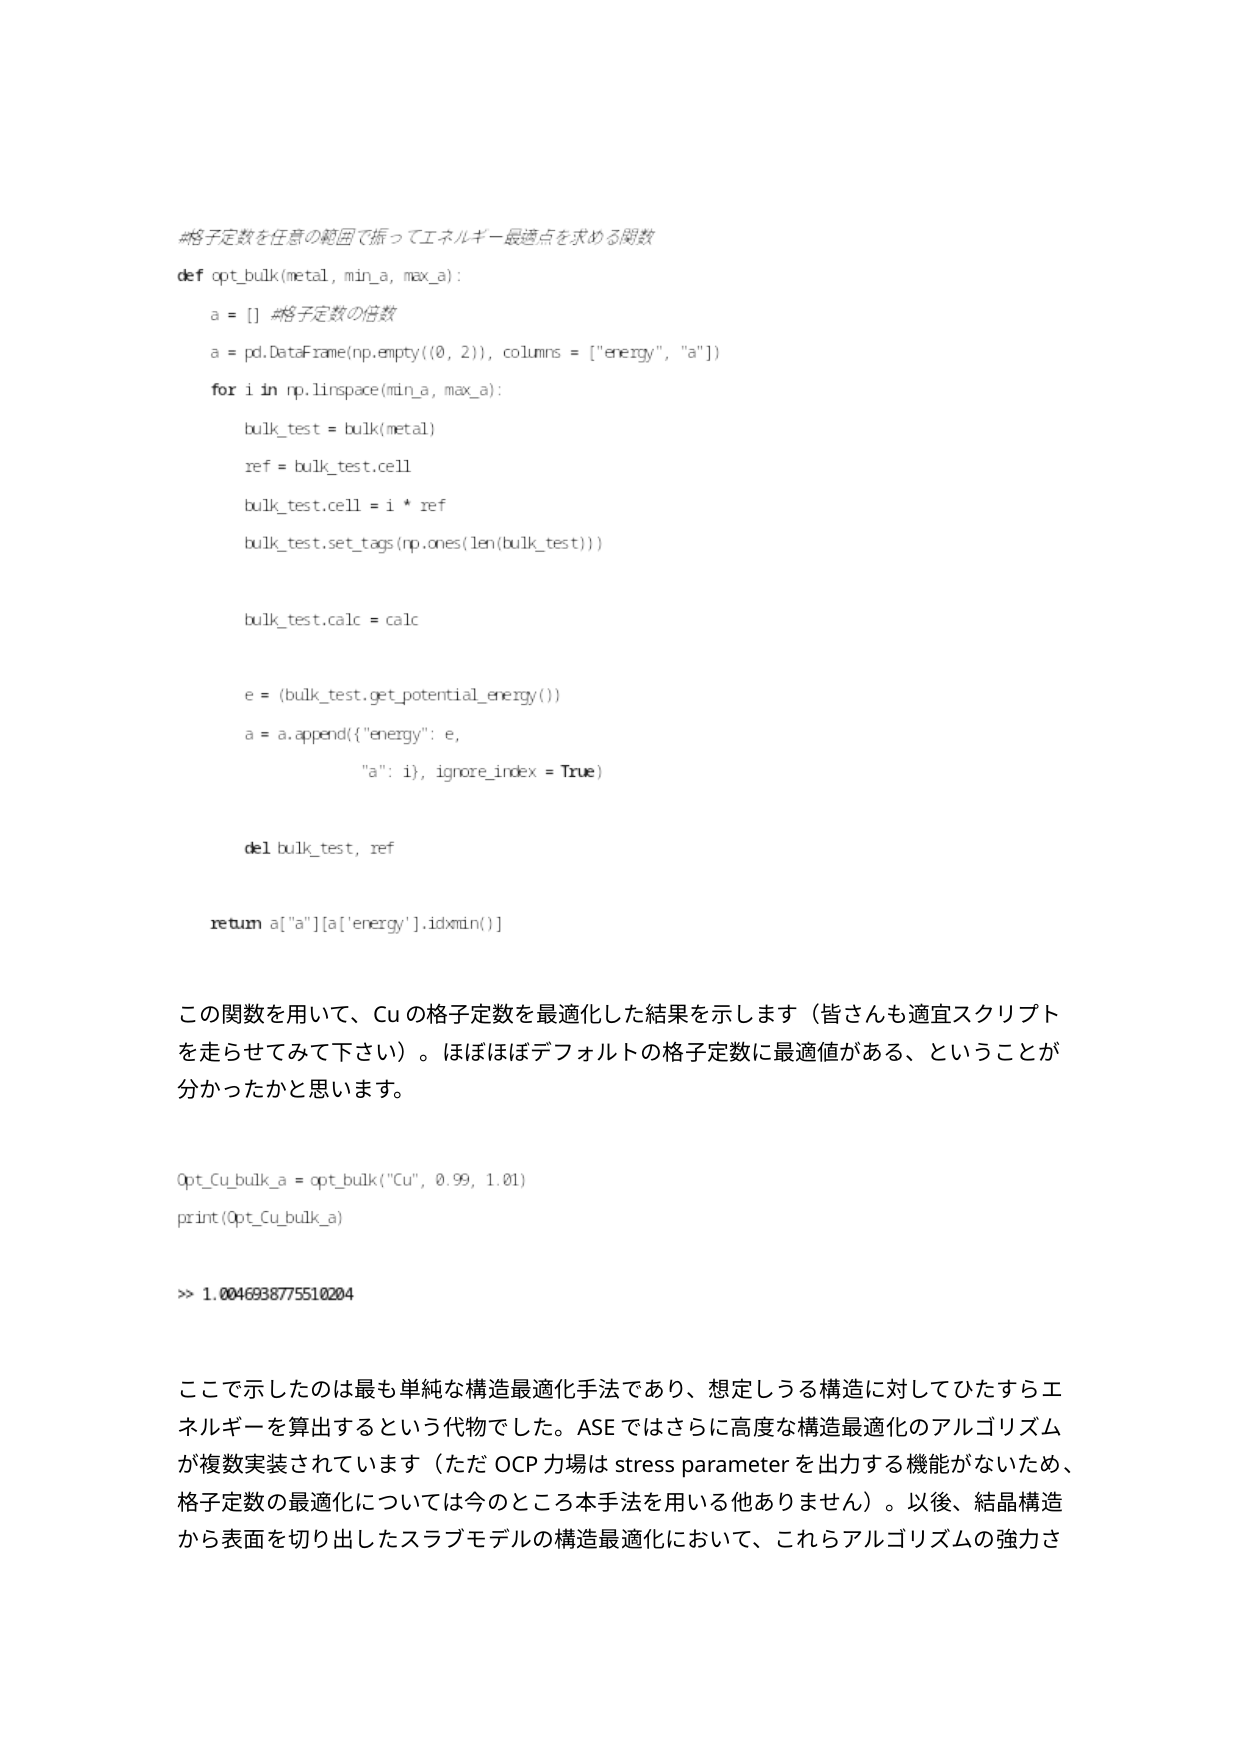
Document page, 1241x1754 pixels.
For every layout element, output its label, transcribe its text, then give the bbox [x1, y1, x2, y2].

text この関数を用いて、Cuの格子定数を最適化した結果を示します（皆さんも適宜スクリプトを走らせてみて下さい）。ほぼほぼデフォルトの格子定数に最適値がある、ということが分かったかと思います。 [177, 994, 1063, 1107]
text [177, 1369, 1063, 1557]
